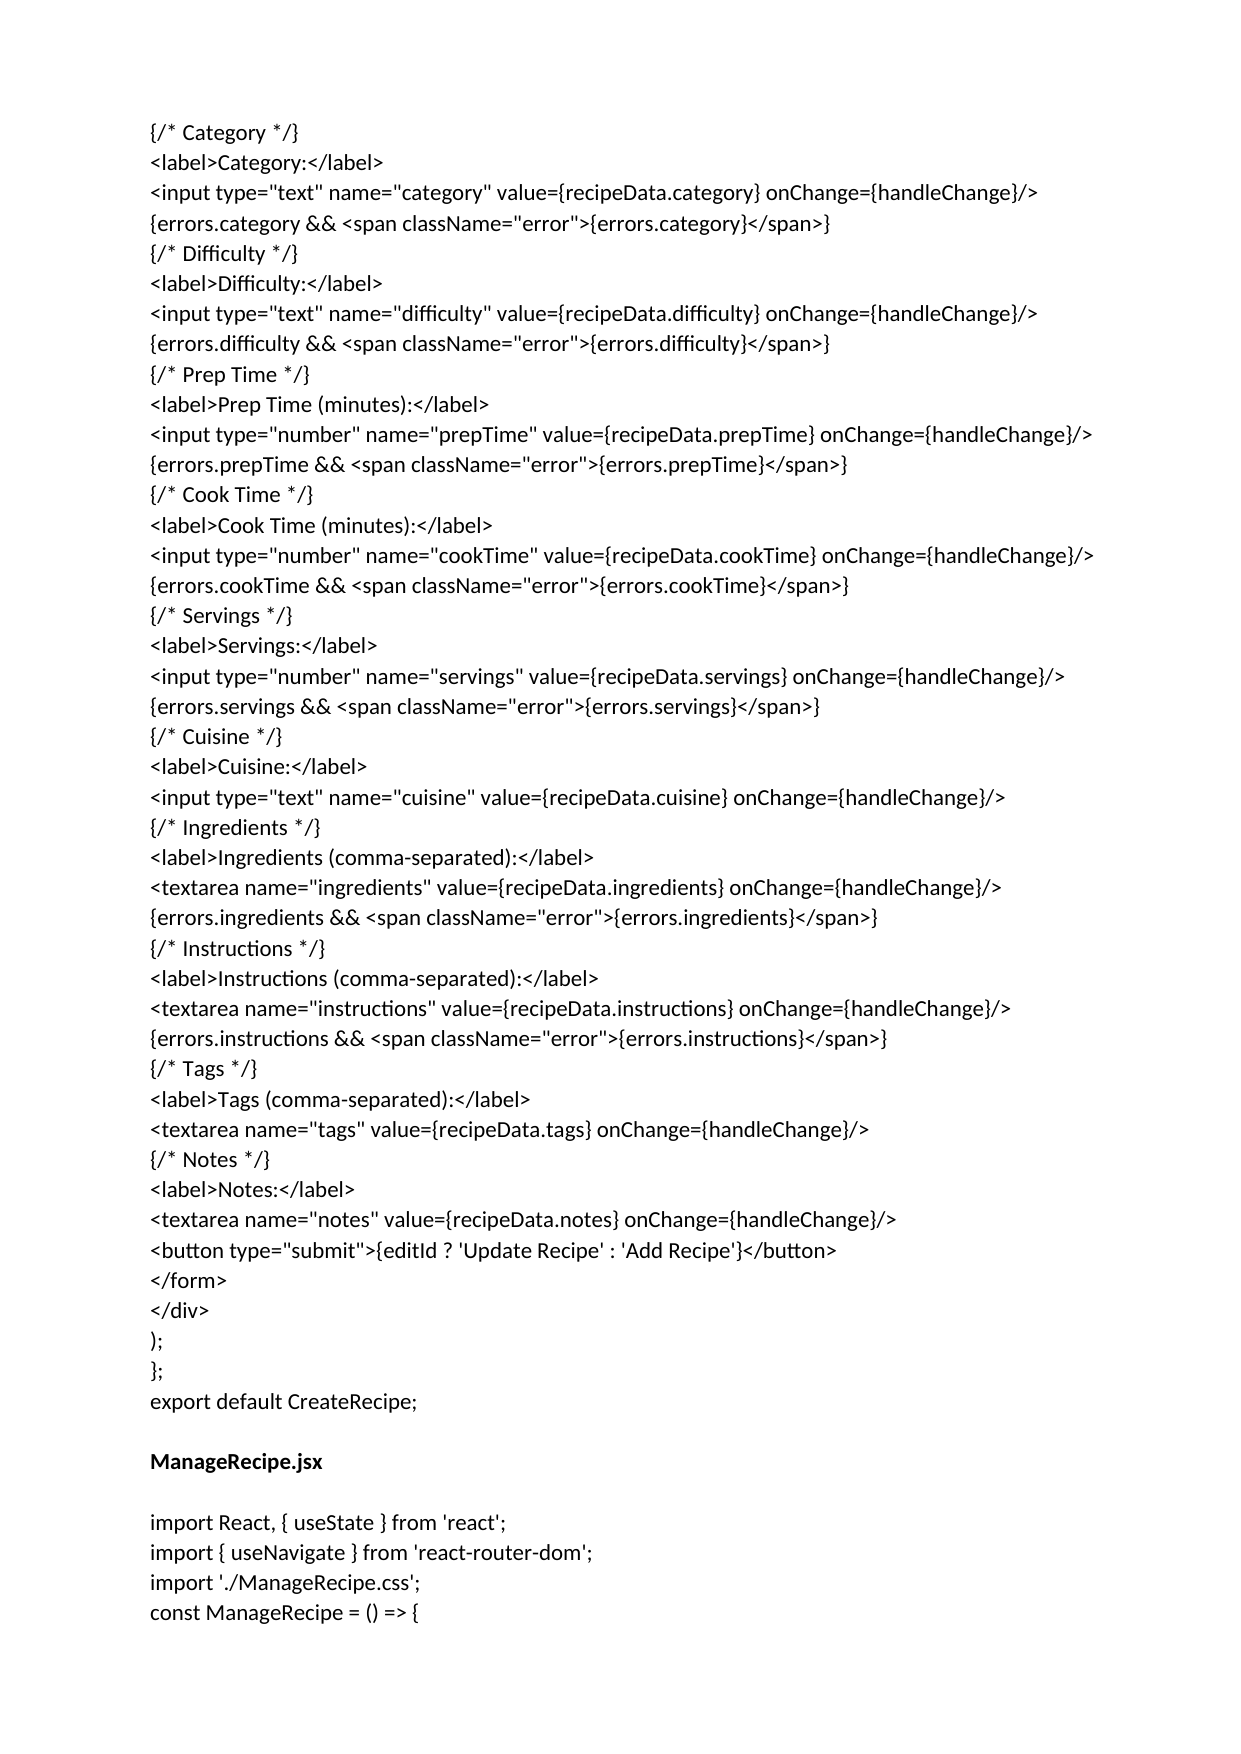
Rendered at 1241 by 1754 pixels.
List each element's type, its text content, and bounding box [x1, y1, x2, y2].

text <label>Notes:</label> [150, 1175, 1152, 1203]
text }; [150, 1357, 1152, 1385]
text export default CreateRecipe; [150, 1387, 1152, 1415]
text <label>Cuisine:</label> [150, 752, 1152, 781]
text import React, { useState } from 'react'; [150, 1508, 1152, 1536]
text <label>Prep Time (minutes):</label> [150, 390, 1152, 418]
text </div> [150, 1296, 1152, 1324]
text {/* Instructions */} [150, 934, 1152, 962]
text {/* Cuisine */} [150, 722, 1152, 750]
text <input type="number" name="servings" value={recipeData.servings} onChange={handleChange}/> [150, 662, 1152, 690]
text <input type="number" name="prepTime" value={recipeData.prepTime} onChange={handleChange}/> [150, 420, 1152, 448]
text {errors.servings && <span className="error">{errors.servings}</span>} [150, 692, 1152, 720]
text {errors.cookTime && <span className="error">{errors.cookTime}</span>} [150, 571, 1152, 599]
text import { useNavigate } from 'react-router-dom'; [150, 1538, 1152, 1566]
text <button type="submit">{editId ? 'Update Recipe' : 'Add Recipe'}</button> [150, 1236, 1152, 1264]
text {errors.category && <span className="error">{errors.category}</span>} [150, 209, 1152, 237]
text <label>Category:</label> [150, 148, 1152, 176]
text <input type="text" name="category" value={recipeData.category} onChange={handleChange}/> [150, 178, 1152, 207]
text {errors.instructions && <span className="error">{errors.instructions}</span>} [150, 1024, 1152, 1052]
text <input type="text" name="cuisine" value={recipeData.cuisine} onChange={handleChange}/> [150, 783, 1152, 811]
text {/* Ingredients */} [150, 813, 1152, 841]
text </form> [150, 1266, 1152, 1294]
text {/* Prep Time */} [150, 360, 1152, 388]
text {/* Notes */} [150, 1145, 1152, 1173]
text {/* Category */} [150, 118, 1152, 146]
text <label>Tags (comma-separated):</label> [150, 1085, 1152, 1113]
text {errors.ingredients && <span className="error">{errors.ingredients}</span>} [150, 903, 1152, 932]
text <textarea name="instructions" value={recipeData.instructions} onChange={handleChange}/> [150, 994, 1152, 1022]
text <textarea name="ingredients" value={recipeData.ingredients} onChange={handleChange}/> [150, 873, 1152, 901]
text <input type="text" name="difficulty" value={recipeData.difficulty} onChange={handleChange}/> [150, 299, 1152, 327]
text {errors.prepTime && <span className="error">{errors.prepTime}</span>} [150, 450, 1152, 478]
text const ManageRecipe = () => { [150, 1598, 1152, 1626]
text <label>Cook Time (minutes):</label> [150, 511, 1152, 539]
text {/* Tags */} [150, 1054, 1152, 1083]
text <label>Ingredients (comma-separated):</label> [150, 843, 1152, 871]
text <label>Servings:</label> [150, 632, 1152, 660]
text {/* Cook Time */} [150, 481, 1152, 509]
text <textarea name="tags" value={recipeData.tags} onChange={handleChange}/> [150, 1115, 1152, 1143]
text ); [150, 1326, 1152, 1354]
text {/* Difficulty */} [150, 239, 1152, 267]
text {/* Servings */} [150, 601, 1152, 629]
text ManageRecipe.jsx [150, 1447, 1152, 1475]
text import './ManageRecipe.css'; [150, 1568, 1152, 1596]
text <textarea name="notes" value={recipeData.notes} onChange={handleChange}/> [150, 1206, 1152, 1234]
text <input type="number" name="cookTime" value={recipeData.cookTime} onChange={handleChange}/> [150, 541, 1152, 569]
text {errors.difficulty && <span className="error">{errors.difficulty}</span>} [150, 329, 1152, 358]
text <label>Instructions (comma-separated):</label> [150, 964, 1152, 992]
text <label>Difficulty:</label> [150, 269, 1152, 297]
